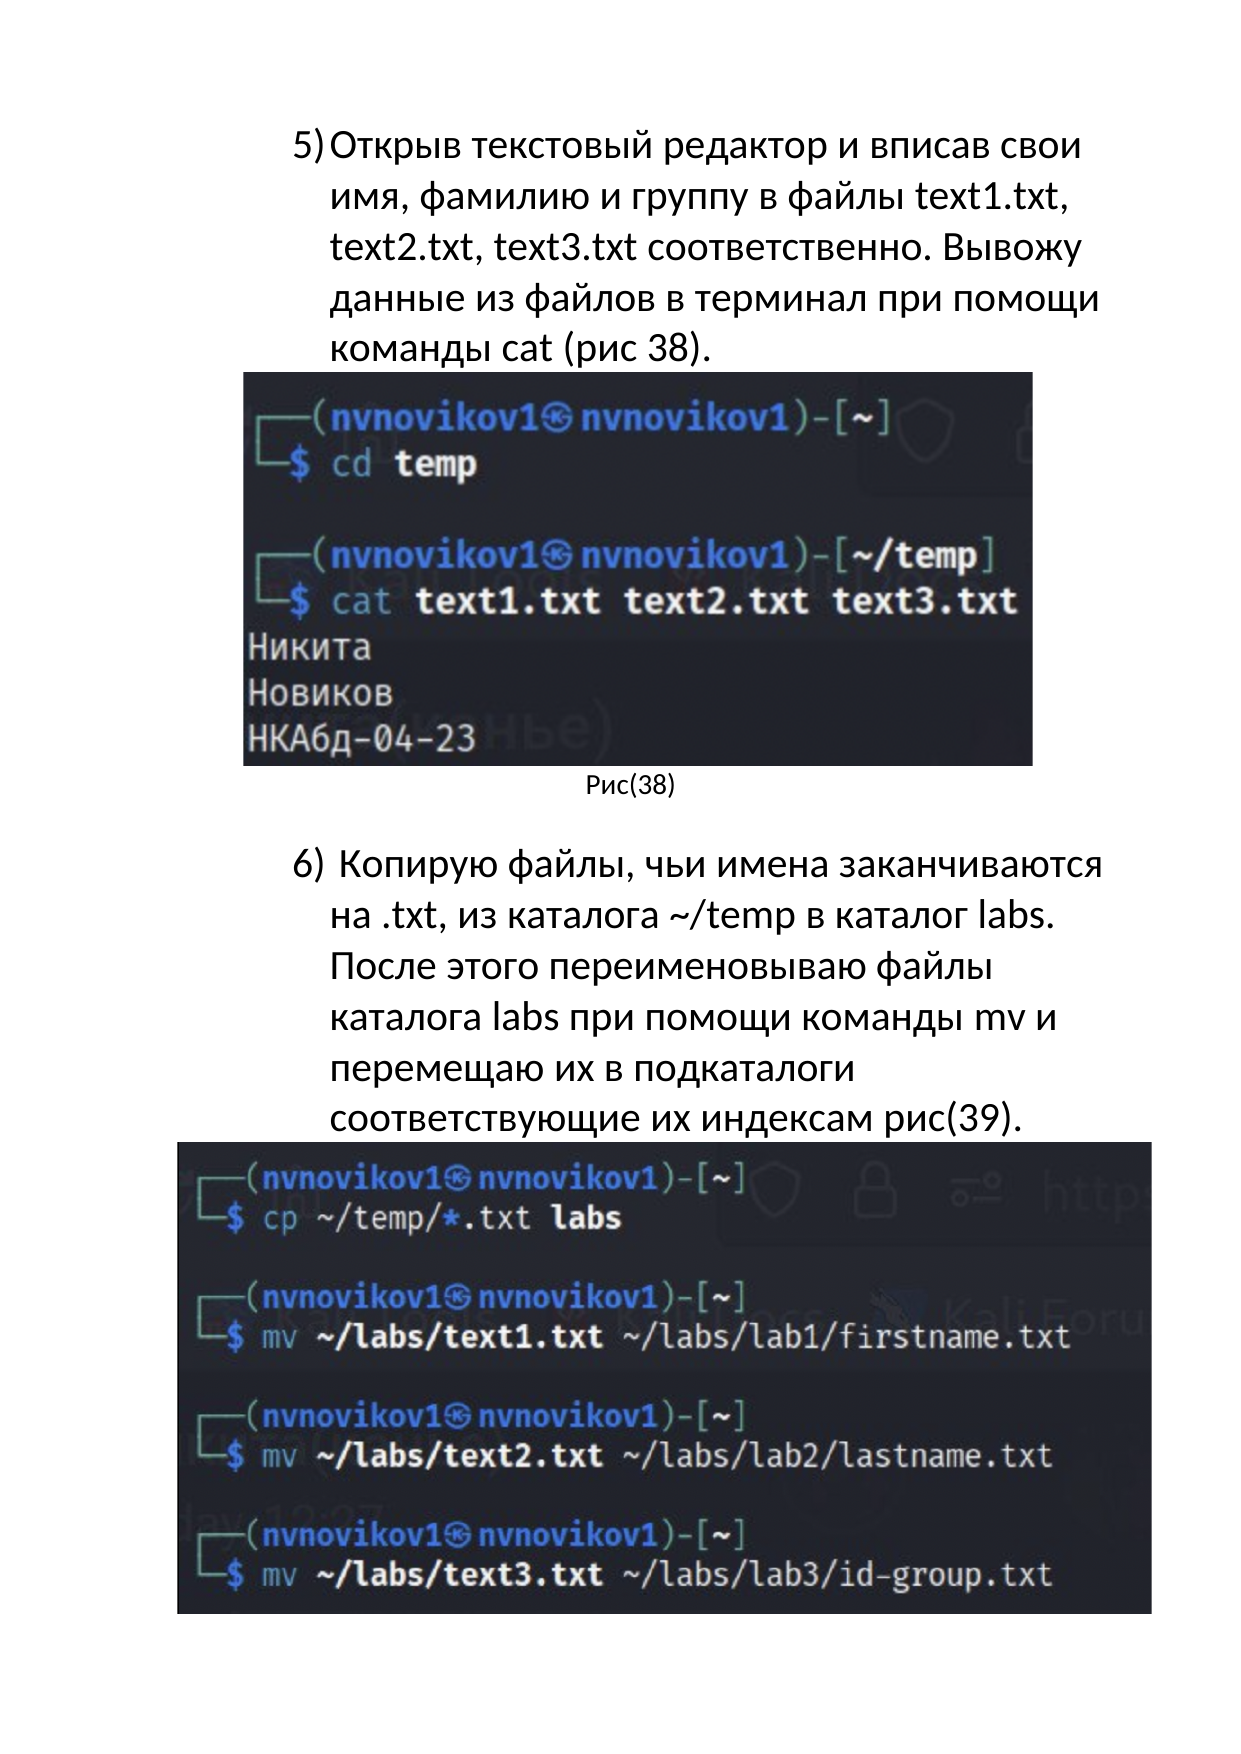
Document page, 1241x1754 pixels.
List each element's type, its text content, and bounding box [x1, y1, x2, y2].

list Копирую файлы, чьи имена заканчиваются на .txt, из каталога ~/temp в каталог labs. После этого переименовываю файлы каталога labs при помощи команды mv и перемещаю их в подкаталоги соответствующие их индексам рис(39). [292, 837, 1152, 1142]
text Рис(38) [472, 766, 1152, 802]
picture [177, 1142, 1152, 1614]
list Открыв текстовый редактор и вписав свои имя, фамилию и группу в файлы text1.txt, text2.txt, text3.txt соответственно. Вывожу данные из файлов в терминал при помощи команды cat (рис 38). [292, 118, 1152, 372]
picture [243, 372, 1033, 766]
